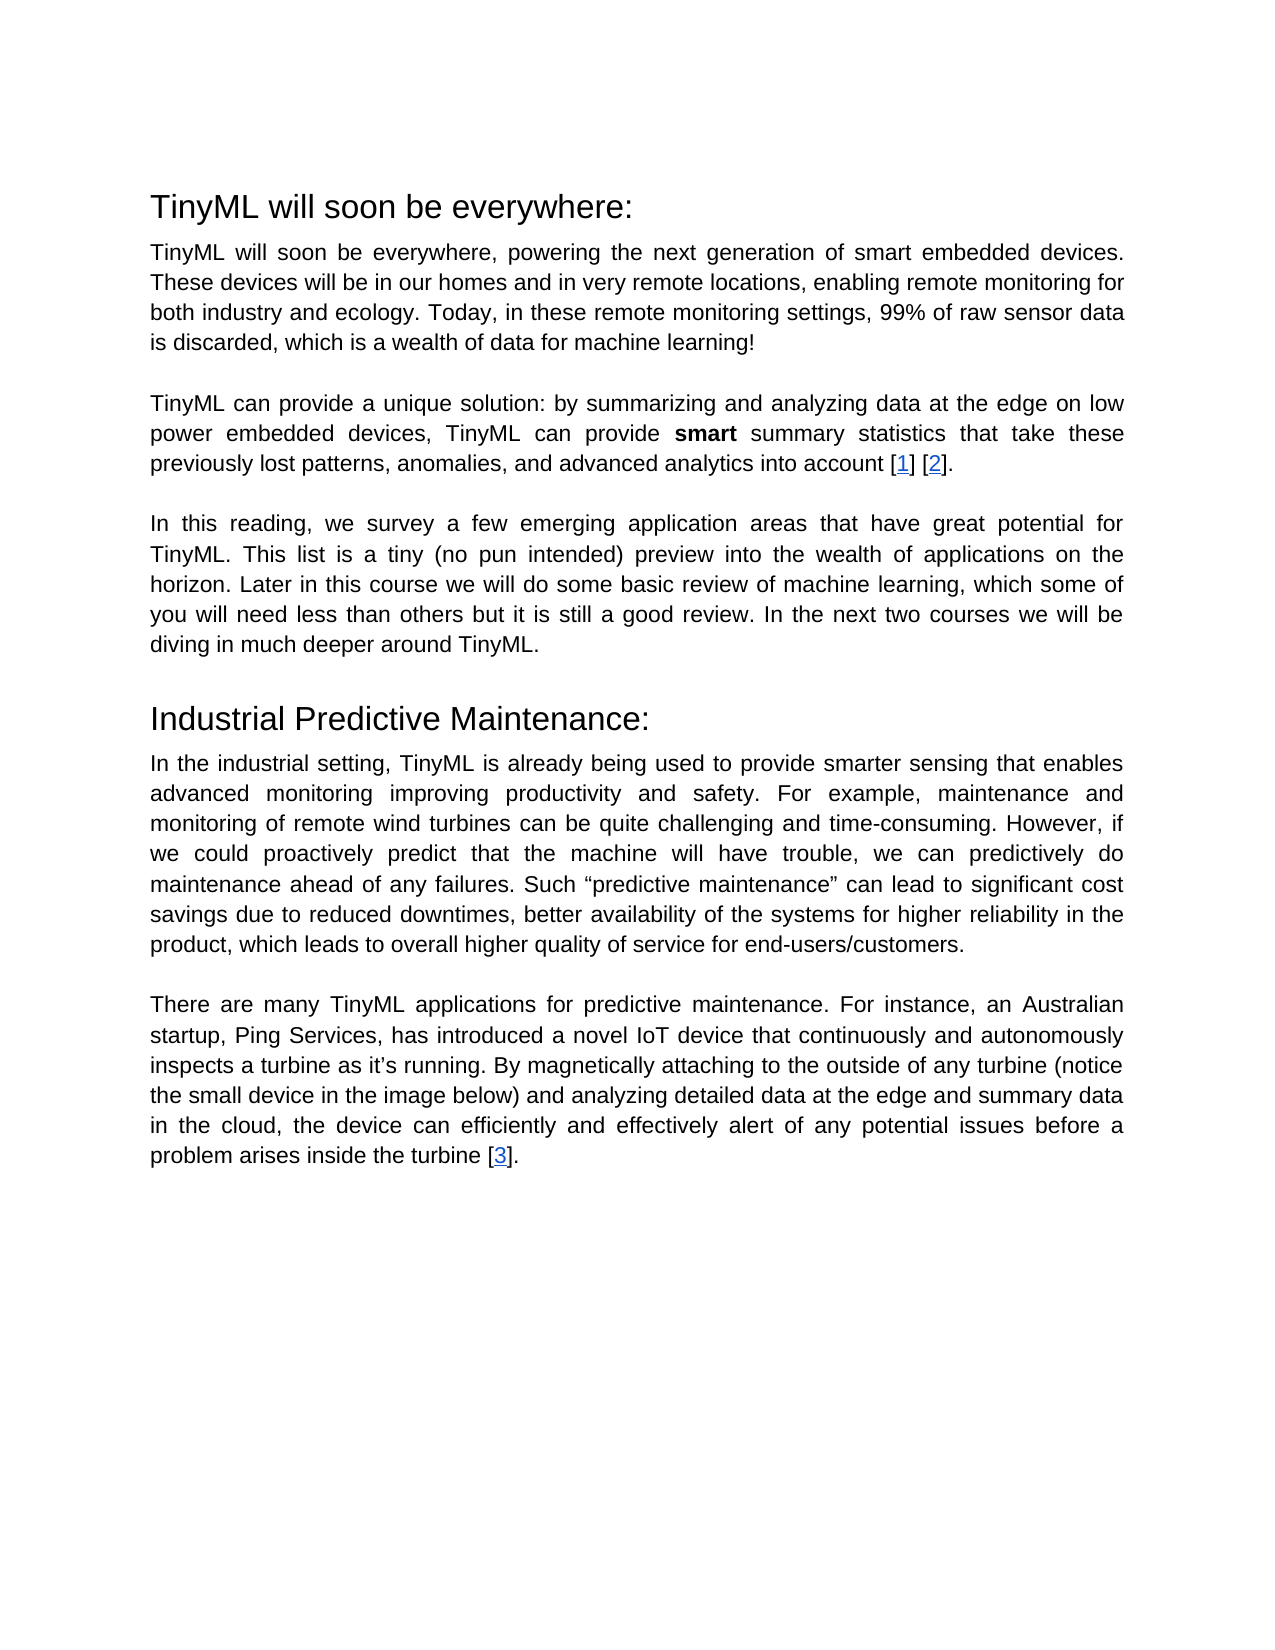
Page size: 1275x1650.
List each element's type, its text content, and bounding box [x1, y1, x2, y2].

subtitle Industrial Predictive Maintenance: [150, 699, 1125, 737]
text TinyML will soon be everywhere, powering the next generation of smart embedded devices. These devices will be in our homes and in very remote locations, enabling remote monitoring for both industry and ecology. Today, in these remote monitoring settings, 99% of raw sensor data is discarded, which is a wealth of data for machine learning! [150, 238, 1125, 355]
text In this reading, we survey a few emerging application areas that have great potential for TinyML. This list is a tiny (no pun intended) preview into the wealth of applications on the horizon. Later in this course we will do some basic review of machine learning, which some of you will need less than others but it is still a good review. In the next two courses we will be diving in much deeper around TinyML. [150, 510, 1125, 657]
text In the industrial setting, TinyML is already being used to provide smarter sensing that enables advanced monitoring improving productivity and safety. For example, maintenance and monitoring of remote wind turbines can be quite challenging and time-consuming. However, if we could proactively predict that the machine will have trouble, we can predictively do maintenance ahead of any failures. Such “predictive maintenance” can lead to significant cost savings due to reduced downtimes, better availability of the systems for higher reliability in the product, which leads to overall higher quality of service for end-users/customers. [150, 750, 1125, 957]
text There are many TinyML applications for predictive maintenance. For instance, an Australian startup, Ping Services, has introduced a novel IoT device that continuously and autonomously inspects a turbine as it’s running. By magnetically attaching to the outside of any turbine (notice the small device in the image below) and analyzing detailed data at the edge and summary data in the cloud, the device can efficiently and effectively alert of any potential issues before a problem arises inside the turbine [3]. [150, 991, 1125, 1169]
text TinyML can provide a unique solution: by summarizing and analyzing data at the edge on low power embedded devices, TinyML can provide smart summary statistics that take these previously lost patterns, anomalies, and advanced analytics into account [1] [2]. [150, 389, 1125, 476]
subtitle TinyML will soon be everywhere: [150, 187, 1125, 226]
